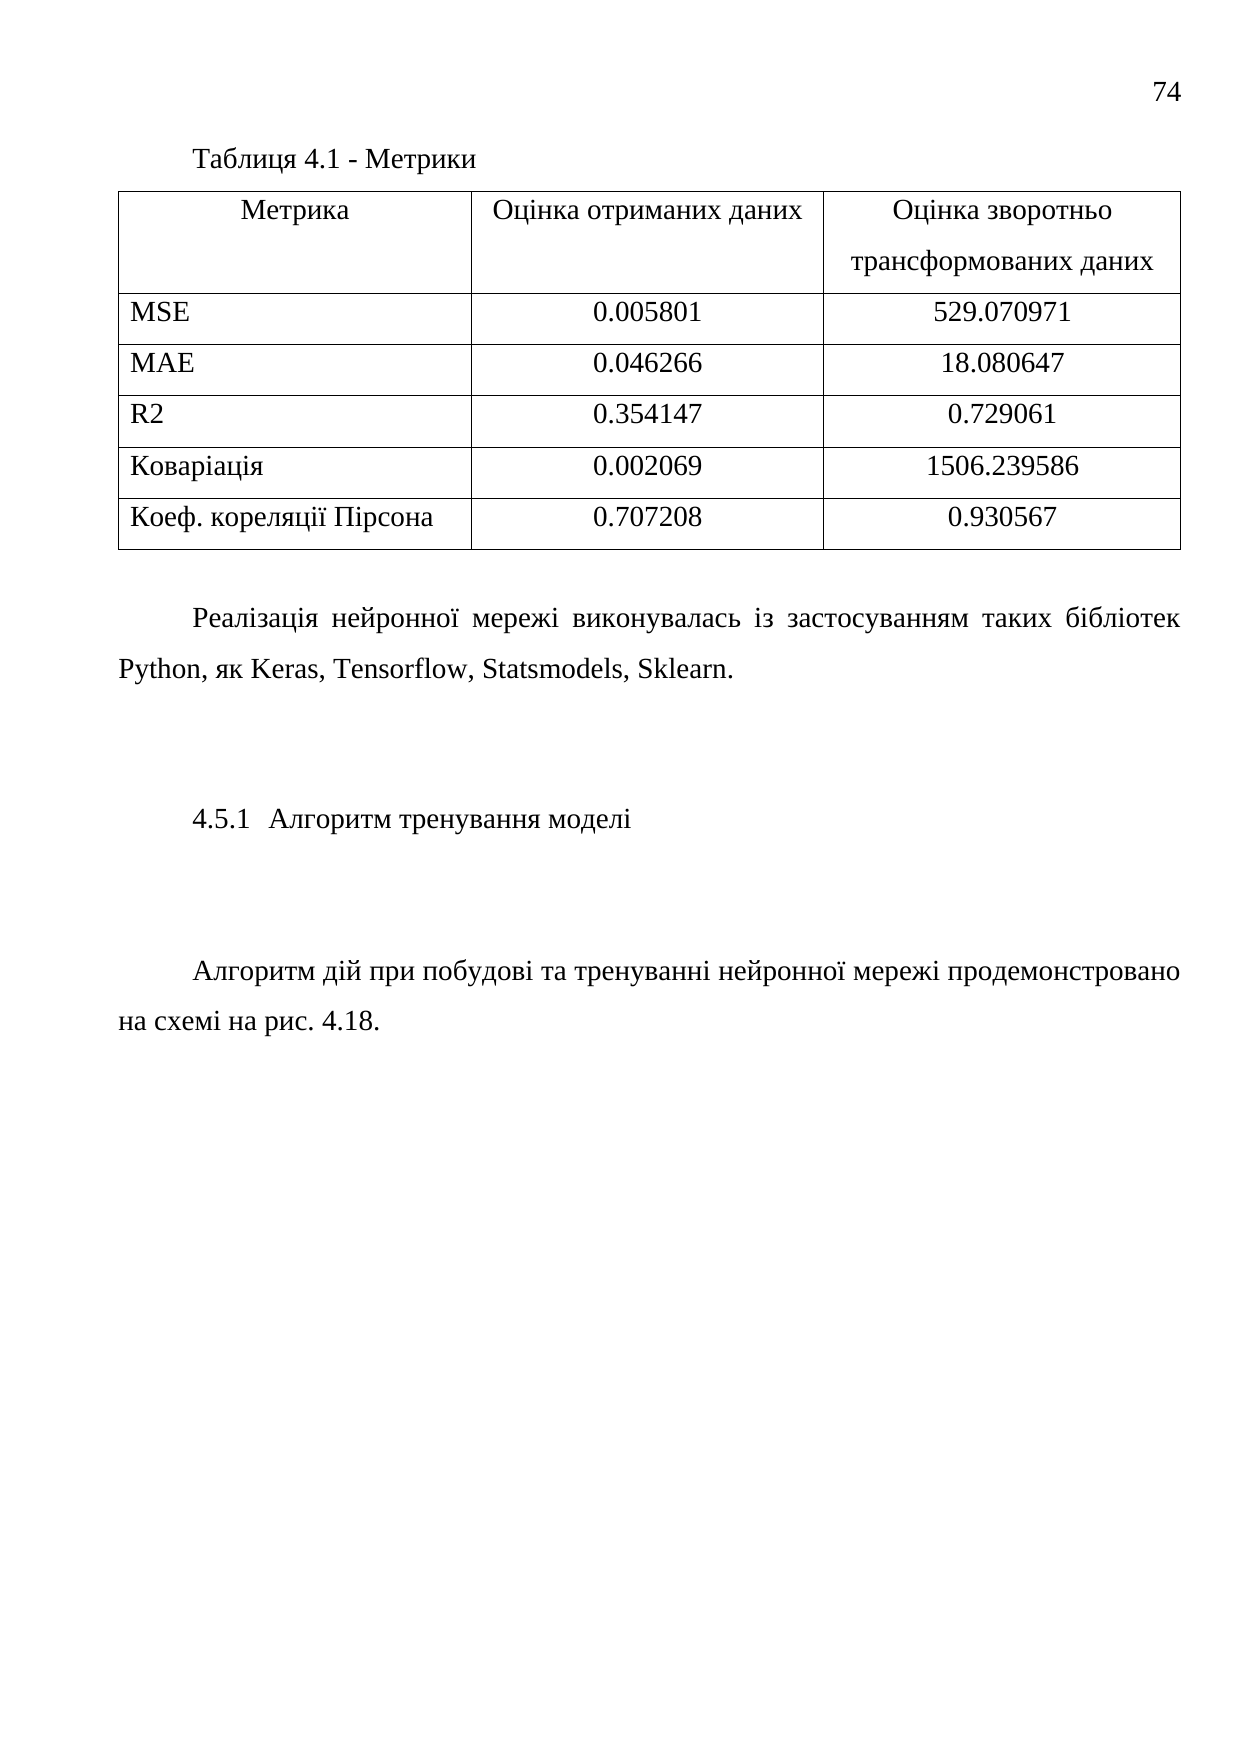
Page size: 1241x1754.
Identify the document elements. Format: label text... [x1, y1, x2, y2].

table_header Оцінка зворотньо трансформованих даних [824, 192, 1180, 293]
table_cell 0.354147 [472, 396, 823, 447]
table_cell Коваріація [119, 448, 471, 498]
table_cell 0.005801 [472, 294, 823, 344]
text Реалізація нейронної мережі виконувалась із застосуванням таких бібліотек Python, як Keras, Tensorflow, Statsmodels, Sklearn. [118, 600, 1181, 684]
table_cell 0.046266 [472, 345, 823, 395]
table_cell 0.707208 [472, 499, 823, 549]
table_cell Коеф. кореляції Пірсона [119, 499, 471, 549]
table_cell MAE [119, 345, 471, 395]
table_cell 0.002069 [472, 448, 823, 498]
table_cell 0.729061 [824, 396, 1180, 447]
table_header Метрика [119, 192, 471, 293]
text Алгоритм дій при побудові та тренуванні нейронної мережі продемонстровано на схемі на рис. 4.18. [118, 953, 1181, 1036]
text Таблиця 4.1 - Метрики [118, 141, 1181, 174]
subtitle Алгоритм тренування моделі [118, 802, 1181, 835]
table_cell 1506.239586 [824, 448, 1180, 498]
table_cell 0.930567 [824, 499, 1180, 549]
table_cell 18.080647 [824, 345, 1180, 395]
table_cell R2 [119, 396, 471, 447]
table_header Оцінка отриманих даних [472, 192, 823, 293]
table_cell 529.070971 [824, 294, 1180, 344]
table_cell MSE [119, 294, 471, 344]
